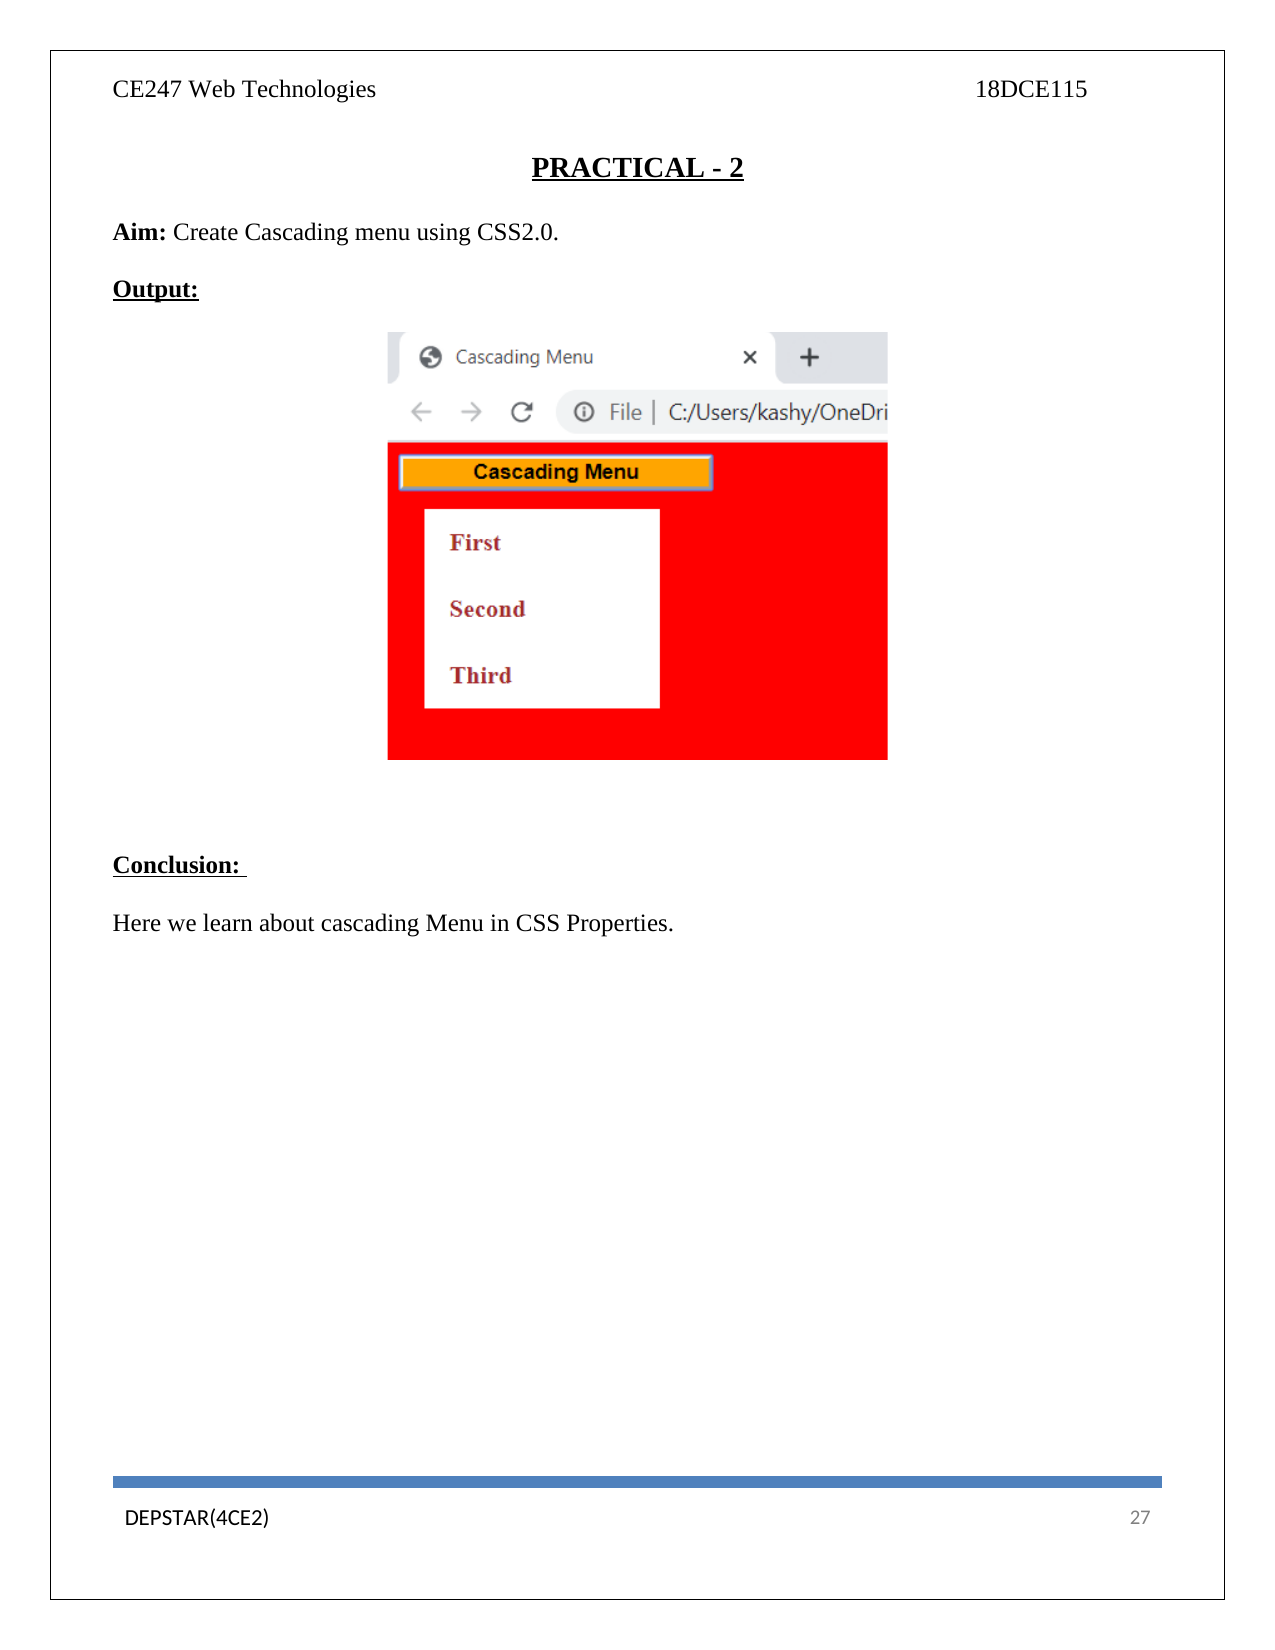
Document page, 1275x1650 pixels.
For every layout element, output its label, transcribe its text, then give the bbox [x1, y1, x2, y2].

text Conclusion: [112, 851, 1162, 879]
text PRACTICAL - 2 [112, 150, 1162, 183]
text Output: [112, 274, 1162, 303]
text Aim: Create Cascading menu using CSS2.0. [112, 217, 1162, 246]
picture [387, 332, 888, 760]
text Here we learn about cascading Menu in CSS Properties. [112, 908, 1162, 937]
